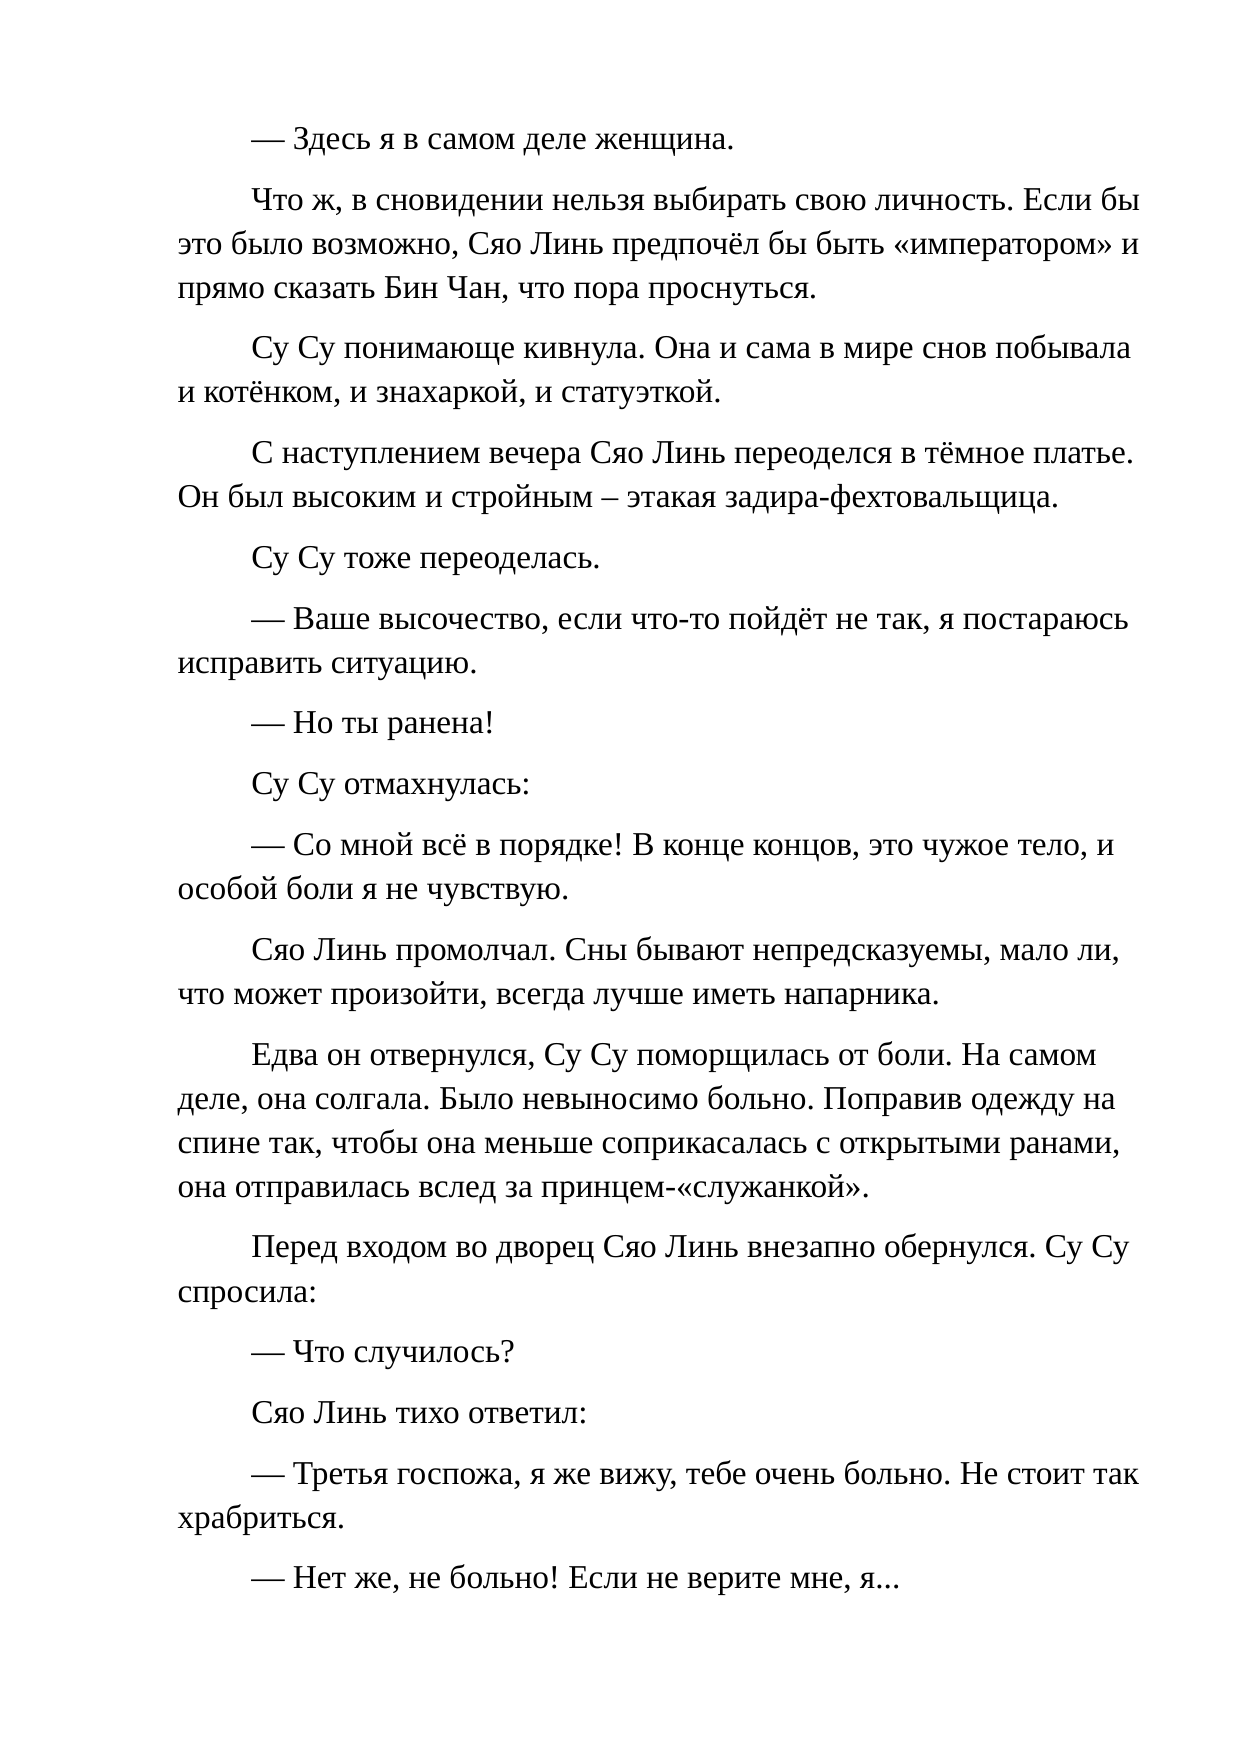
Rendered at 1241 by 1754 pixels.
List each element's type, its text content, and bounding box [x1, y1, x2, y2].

text — Нет же, не больно! Если не верите мне, я... [177, 1558, 1152, 1596]
text Су Су отмахнулась: [177, 763, 1152, 802]
text — Ваше высочество, если что-то пойдёт не так, я постараюсь исправить ситуацию. [177, 598, 1152, 680]
text — Что случилось? [177, 1332, 1152, 1370]
text — Но ты ранена! [177, 703, 1152, 741]
text Перед входом во дворец Сяо Линь внезапно обернулся. Су Су спросила: [177, 1227, 1152, 1309]
text Едва он отвернулся, Су Су поморщилась от боли. На самом деле, она солгала. Было невыносимо больно. Поправив одежду на спине так, чтобы она меньше соприкасалась с открытыми ранами, она отправилась вслед за принцем-«служанкой». [177, 1034, 1152, 1204]
text Сяо Линь тихо ответил: [177, 1392, 1152, 1431]
text Что ж, в сновидении нельзя выбирать свою личность. Если бы это было возможно, Сяо Линь предпочёл бы быть «императором» и прямо сказать Бин Чан, что пора проснуться. [177, 179, 1152, 305]
text — Третья госпожа, я же вижу, тебе очень больно. Не стоит так храбриться. [177, 1453, 1152, 1535]
text С наступлением вечера Сяо Линь переоделся в тёмное платье. Он был высоким и стройным – этакая задира-фехтовальщица. [177, 432, 1152, 515]
text — Здесь я в самом деле женщина. [177, 118, 1152, 156]
text — Со мной всё в порядке! В конце концов, это чужое тело, и особой боли я не чувствую. [177, 824, 1152, 907]
text Су Су понимающе кивнула. Она и сама в мире снов побывала и котёнком, и знахаркой, и статуэткой. [177, 328, 1152, 410]
text Су Су тоже переоделась. [177, 537, 1152, 576]
text Сяо Линь промолчал. Сны бывают непредсказуемы, мало ли, что может произойти, всегда лучше иметь напарника. [177, 929, 1152, 1011]
